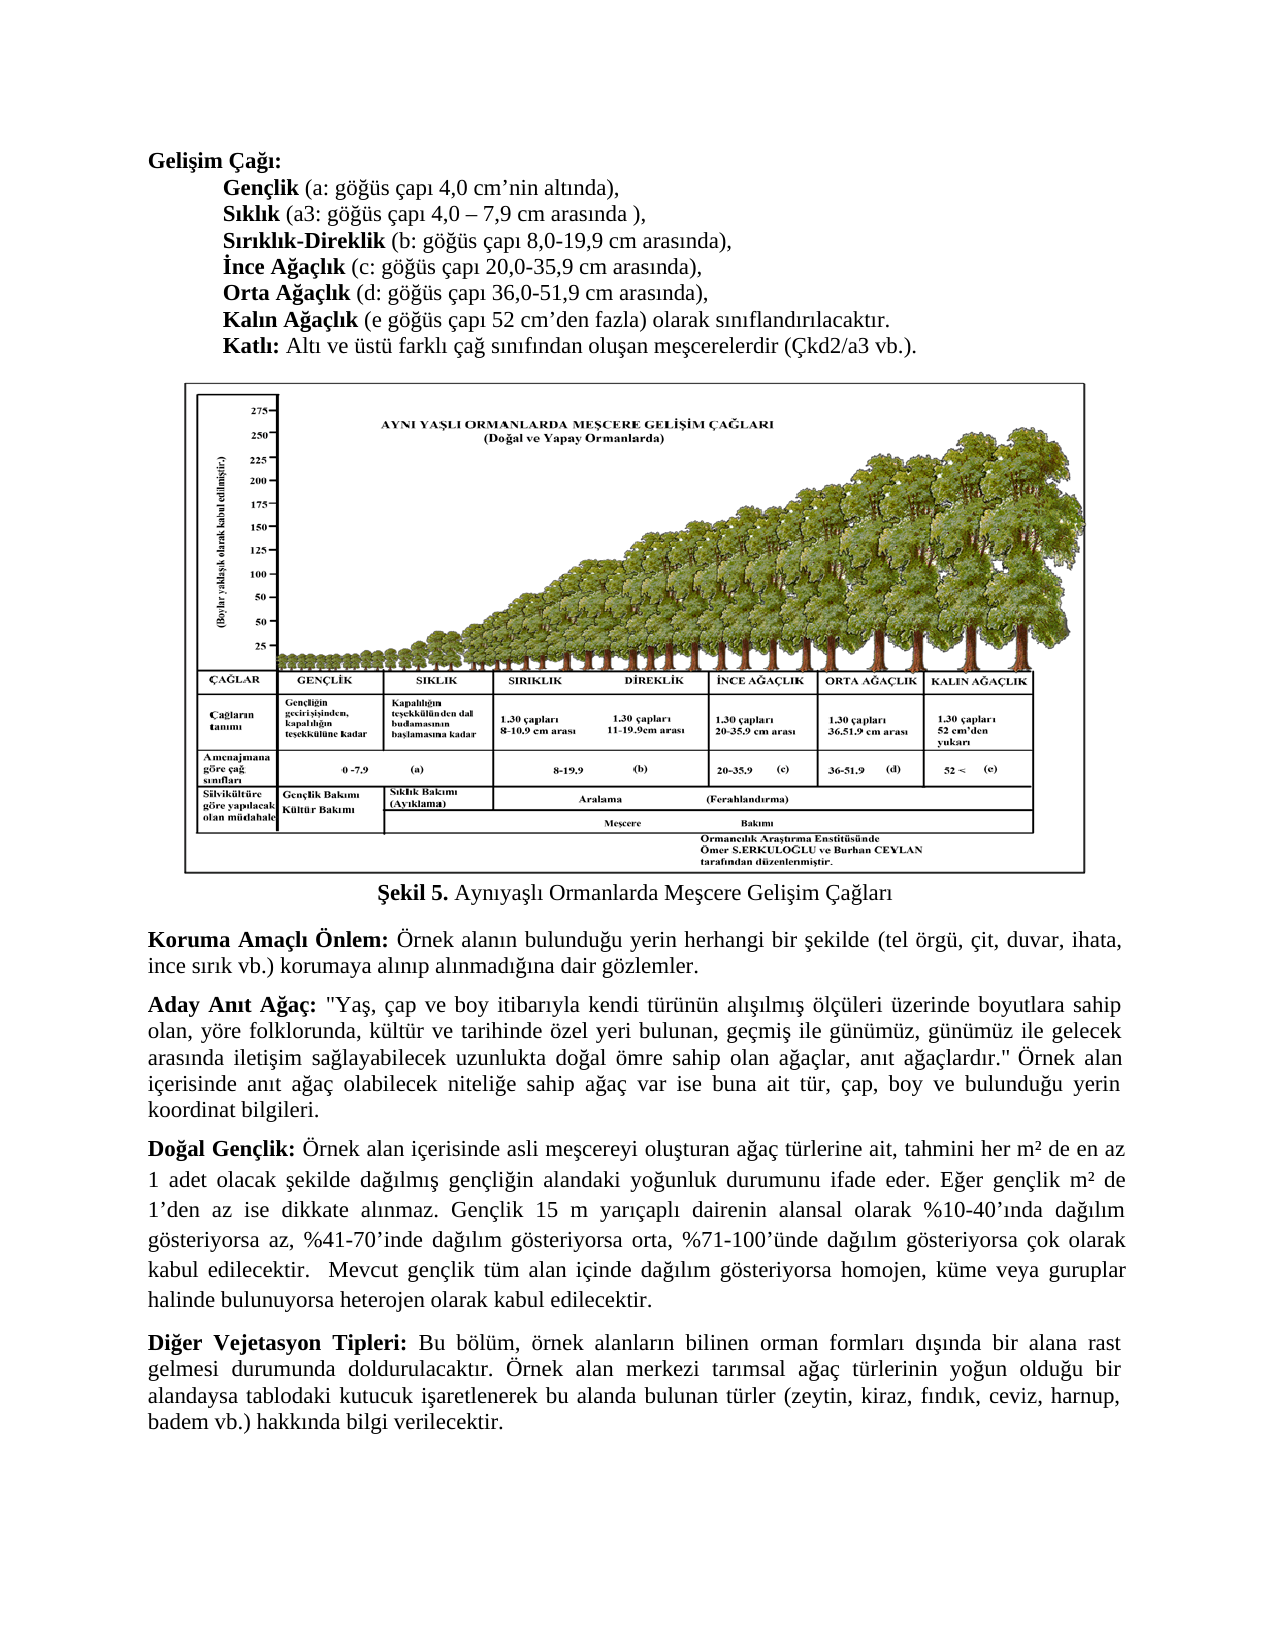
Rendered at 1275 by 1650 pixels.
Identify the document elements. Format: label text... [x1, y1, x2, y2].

list Kalın Ağaçlık (e göğüs çapı 52 cm’den fazla) olarak sınıflandırılacaktır. [223, 306, 1123, 332]
list Orta Ağaçlık (d: göğüs çapı 36,0-51,9 cm arasında), [223, 279, 1123, 306]
text Aday Anıt Ağaç: "Yaş, çap ve boy itibarıyla kendi türünün alışılmış ölçüleri üzerinde boyutlara sahip olan, yöre folklorunda, kültür ve tarihinde özel yeri bulunan, geçmiş ile günümüz, günümüz ile gelecek arasında iletişim sağlayabilecek uzunlukta doğal ömre sahip olan ağaçlar, anıt ağaçlardır." Örnek alan içerisinde anıt ağaç olabilecek niteliğe sahip ağaç var ise buna ait tür, çap, boy ve bulunduğu yerin koordinat bilgileri. [148, 991, 1123, 1123]
text Koruma Amaçlı Önlem: Örnek alanın bulunduğu yerin herhangi bir şekilde (tel örgü, çit, duvar, ihata, ince sırık vb.) korumaya alınıp alınmadığına dair gözlemler. [148, 926, 1123, 979]
list Sırıklık-Direklik (b: göğüs çapı 8,0-19,9 cm arasında), [223, 227, 1123, 253]
text Gelişim Çağı: [148, 148, 1123, 174]
list İnce Ağaçlık (c: göğüs çapı 20,0-35,9 cm arasında), [223, 253, 1123, 279]
list Gençlik (a: göğüs çapı 4,0 cm’nin altında), [223, 174, 1123, 200]
text Diğer Vejetasyon Tipleri: Bu bölüm, örnek alanların bilinen orman formları dışında bir alana rast gelmesi durumunda doldurulacaktır. Örnek alan merkezi tarımsal ağaç türlerinin yoğun olduğu bir alandaysa tablodaki kutucuk işaretlenerek bu alanda bulunan türler (zeytin, kiraz, fındık, ceviz, harnup, badem vb.) hakkında bilgi verilecektir. [148, 1329, 1123, 1434]
text Şekil 5. Aynıyaşlı Ormanlarda Meşcere Gelişim Çağları [148, 879, 1123, 905]
list Katlı: Altı ve üstü farklı çağ sınıfından oluşan meşcerelerdir (Çkd2/a3 vb.). [223, 332, 1123, 358]
picture [148, 358, 1122, 879]
text Doğal Gençlik: Örnek alan içerisinde asli meşcereyi oluşturan ağaç türlerine ait, tahmini her m² de en az 1 adet olacak şekilde dağılmış gençliğin alandaki yoğunluk durumunu ifade eder. Eğer gençlik m² de 1’den az ise dikkate alınmaz. Gençlik 15 m yarıçaplı dairenin alansal olarak %10-40’ında dağılım gösteriyorsa az, %41-70’inde dağılım gösteriyorsa orta, %71-100’ünde dağılım gösteriyorsa çok olarak kabul edilecektir. Mevcut gençlik tüm alan içinde dağılım gösteriyorsa homojen, küme veya guruplar halinde bulunuyorsa heterojen olarak kabul edilecektir. [148, 1135, 1127, 1313]
list Sıklık (a3: göğüs çapı 4,0 – 7,9 cm arasında ), [223, 200, 1123, 227]
